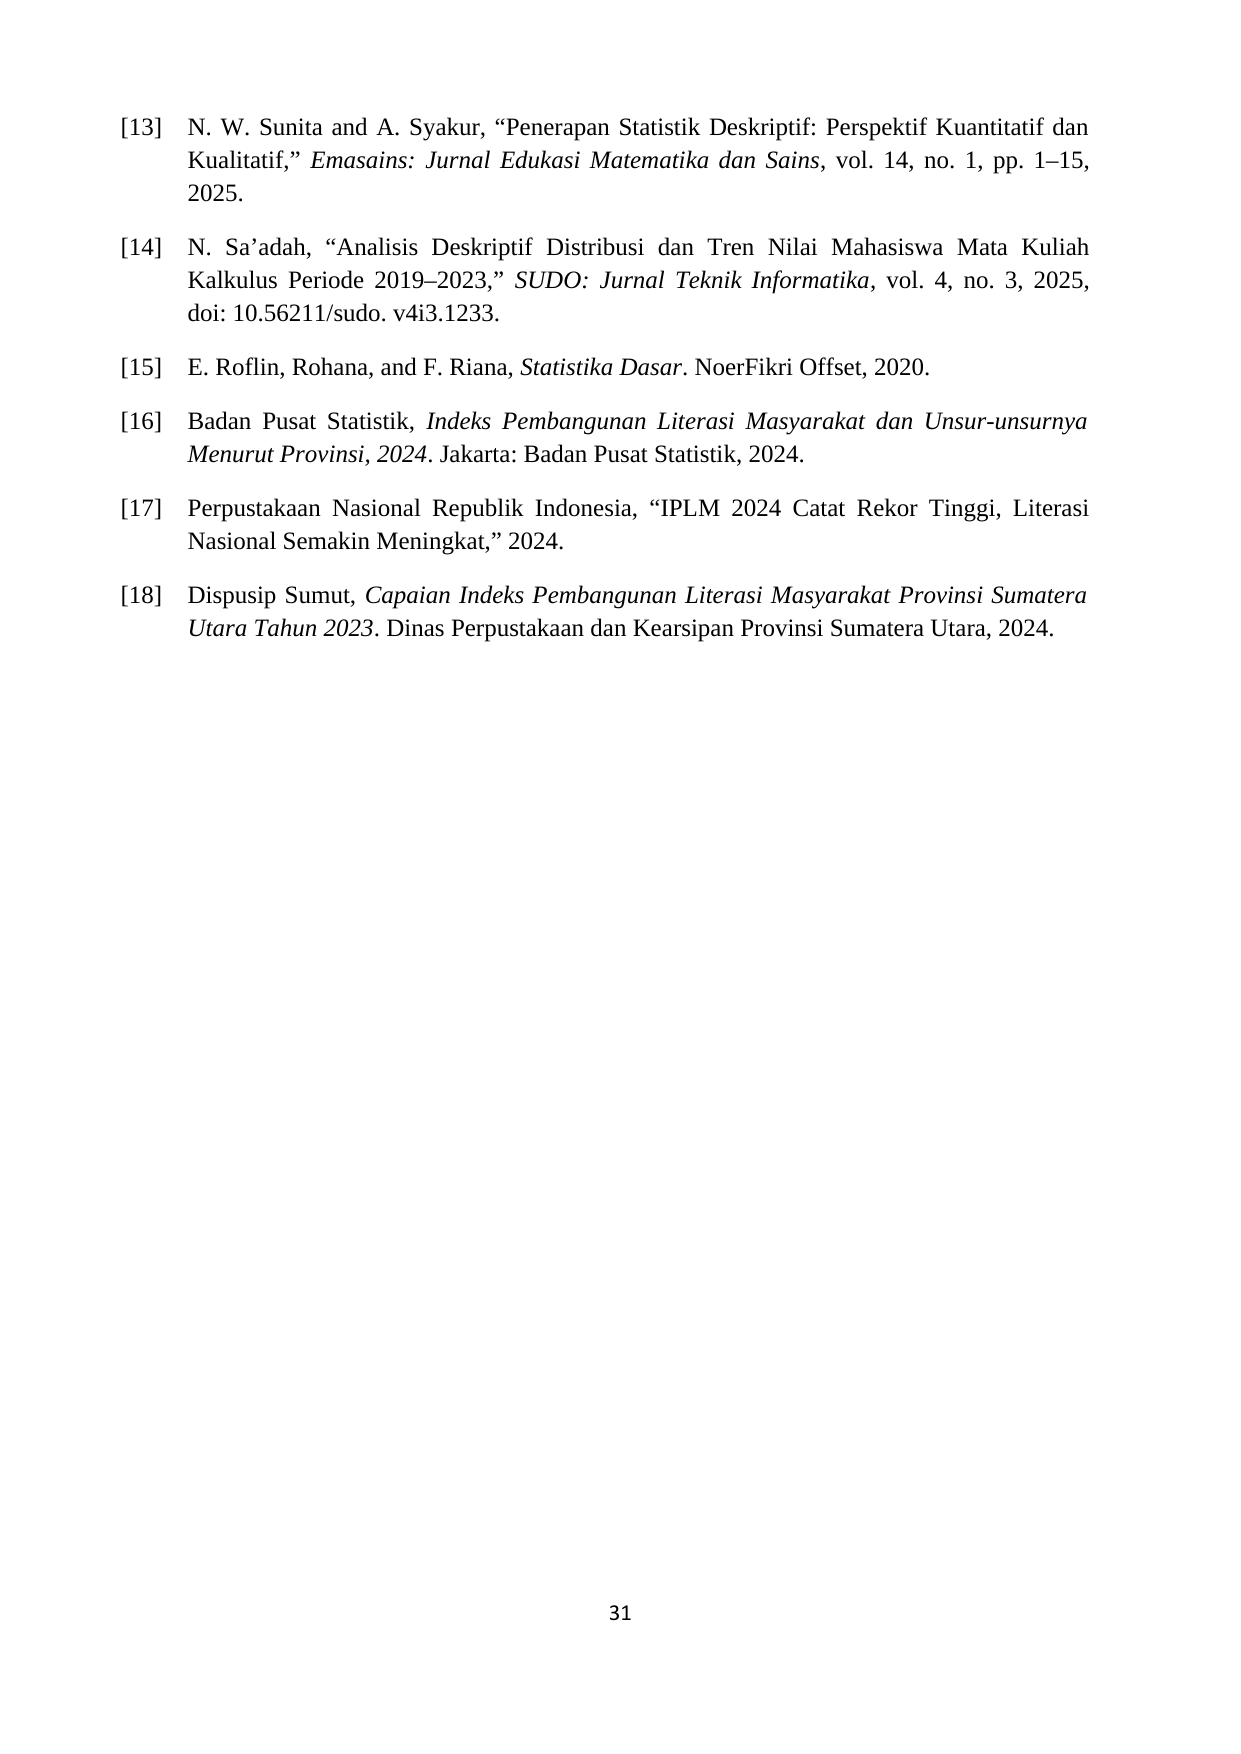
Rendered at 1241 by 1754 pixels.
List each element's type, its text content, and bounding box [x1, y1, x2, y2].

text [17] Perpustakaan Nasional Republik Indonesia, “IPLM 2024 Catat Rekor Tinggi, Literasi Nasional Semakin Meningkat,” 2024. [120, 493, 1090, 555]
text [15] E. Roflin, Rohana, and F. Riana, Statistika Dasar. NoerFikri Offset, 2020. [120, 352, 1090, 381]
text [16] Badan Pusat Statistik, Indeks Pembangunan Literasi Masyarakat dan Unsur-unsurnya Menurut Provinsi, 2024. Jakarta: Badan Pusat Statistik, 2024. [120, 406, 1090, 468]
text [18] Dispusip Sumut, Capaian Indeks Pembangunan Literasi Masyarakat Provinsi Sumatera Utara Tahun 2023. Dinas Perpustakaan dan Kearsipan Provinsi Sumatera Utara, 2024. [120, 580, 1090, 642]
text [13] N. W. Sunita and A. Syakur, “Penerapan Statistik Deskriptif: Perspektif Kuantitatif dan Kualitatif,” Emasains: Jurnal Edukasi Matematika dan Sains, vol. 14, no. 1, pp. 1–15, 2025. [120, 112, 1090, 207]
text [14] N. Sa’adah, “Analisis Deskriptif Distribusi dan Tren Nilai Mahasiswa Mata Kuliah Kalkulus Periode 2019–2023,” SUDO: Jurnal Teknik Informatika, vol. 4, no. 3, 2025, doi: 10.56211/sudo. v4i3.1233. [120, 232, 1090, 327]
